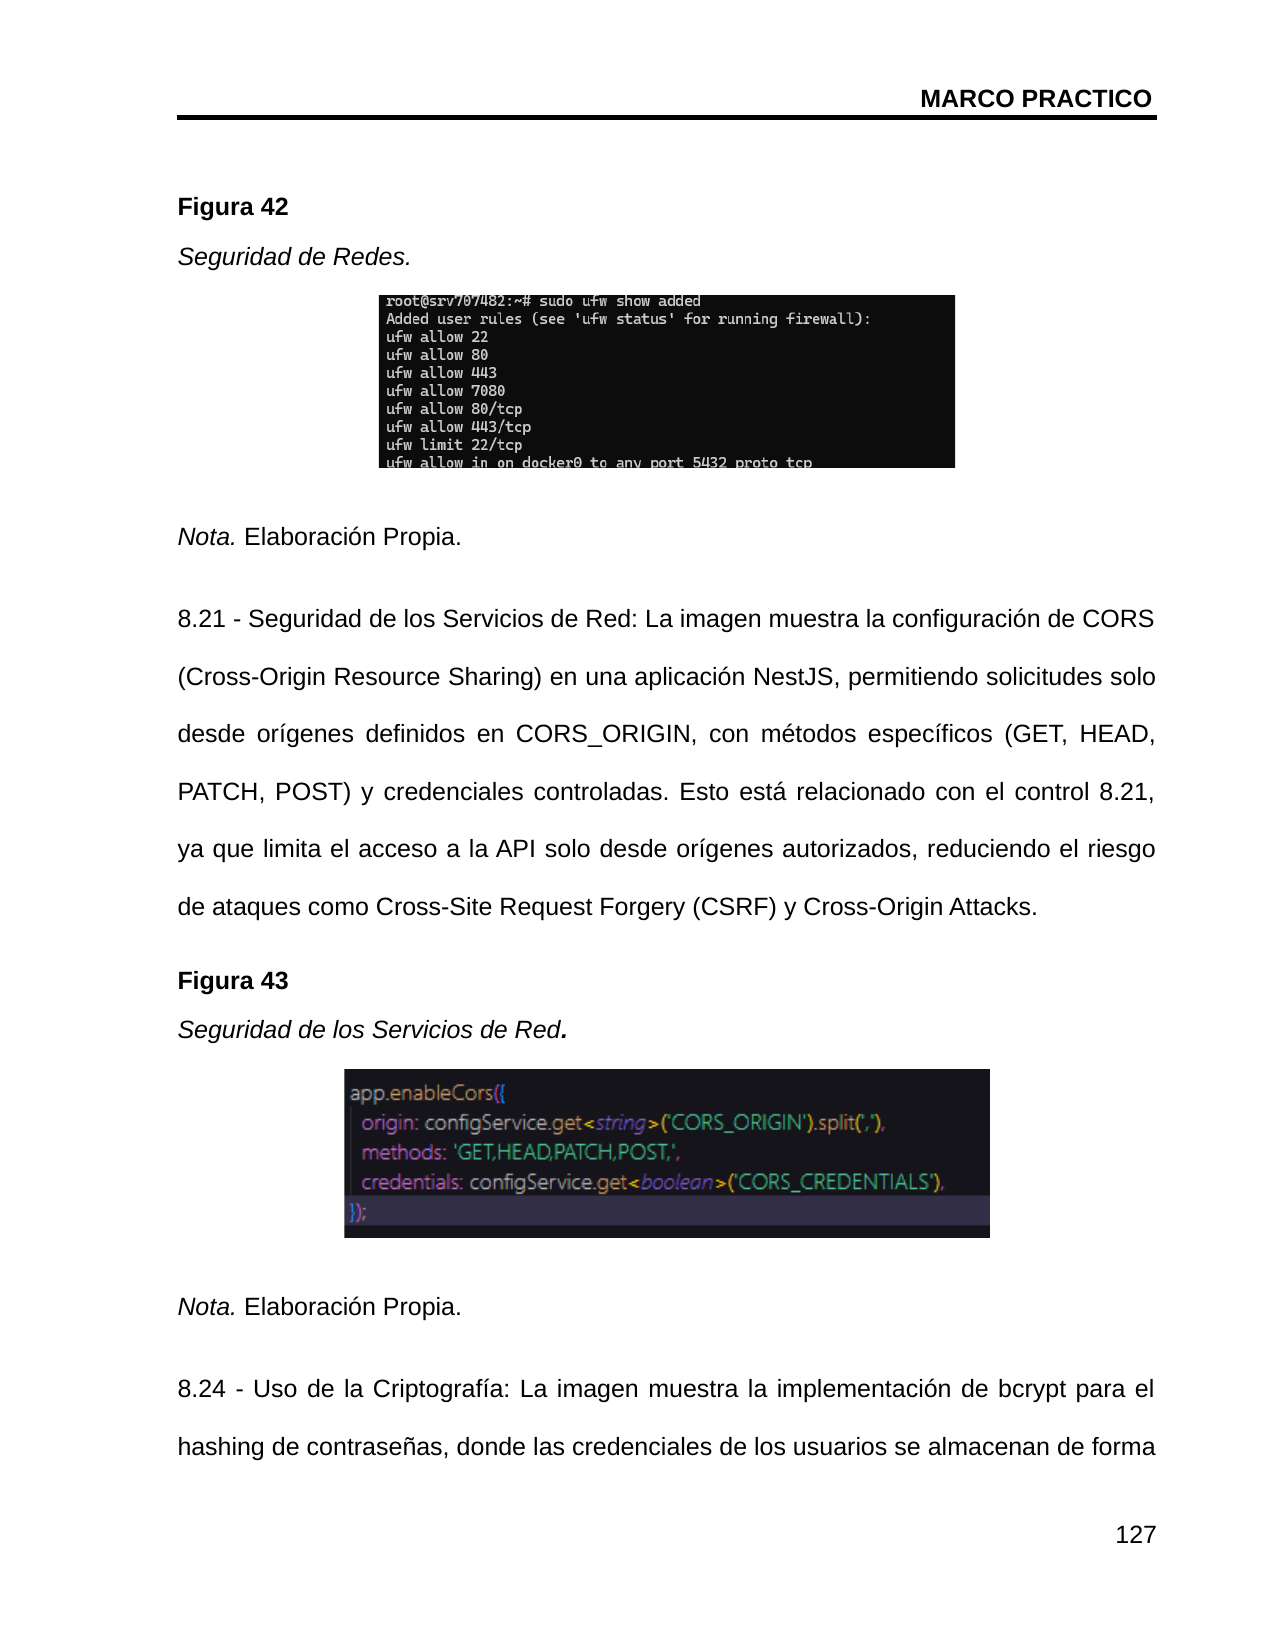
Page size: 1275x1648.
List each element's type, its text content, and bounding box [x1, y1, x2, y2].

text Seguridad de Redes. [177, 242, 1157, 270]
picture [378, 295, 956, 468]
text Nota. Elaboración Propia. [177, 1292, 1157, 1321]
text Seguridad de los Servicios de Red. [177, 1016, 1157, 1044]
picture [344, 1069, 990, 1238]
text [177, 1374, 1157, 1461]
text 8.21 - Seguridad de los Servicios de Red: La imagen muestra la configuración de CORS (Cross-Origin Resource Sharing) en una aplicación NestJS, permitiendo solicitudes solo desde orígenes definidos en CORS_ORIGIN, con métodos específicos (GET, HEAD, PATCH, POST) y credenciales controladas. Esto está relacionado con el control 8.21, ya que limita el acceso a la API solo desde orígenes autorizados, reduciendo el riesgo de ataques como Cross-Site Request Forgery (CSRF) y Cross-Origin Attacks. [177, 604, 1157, 921]
text Nota. Elaboración Propia. [177, 522, 1157, 551]
